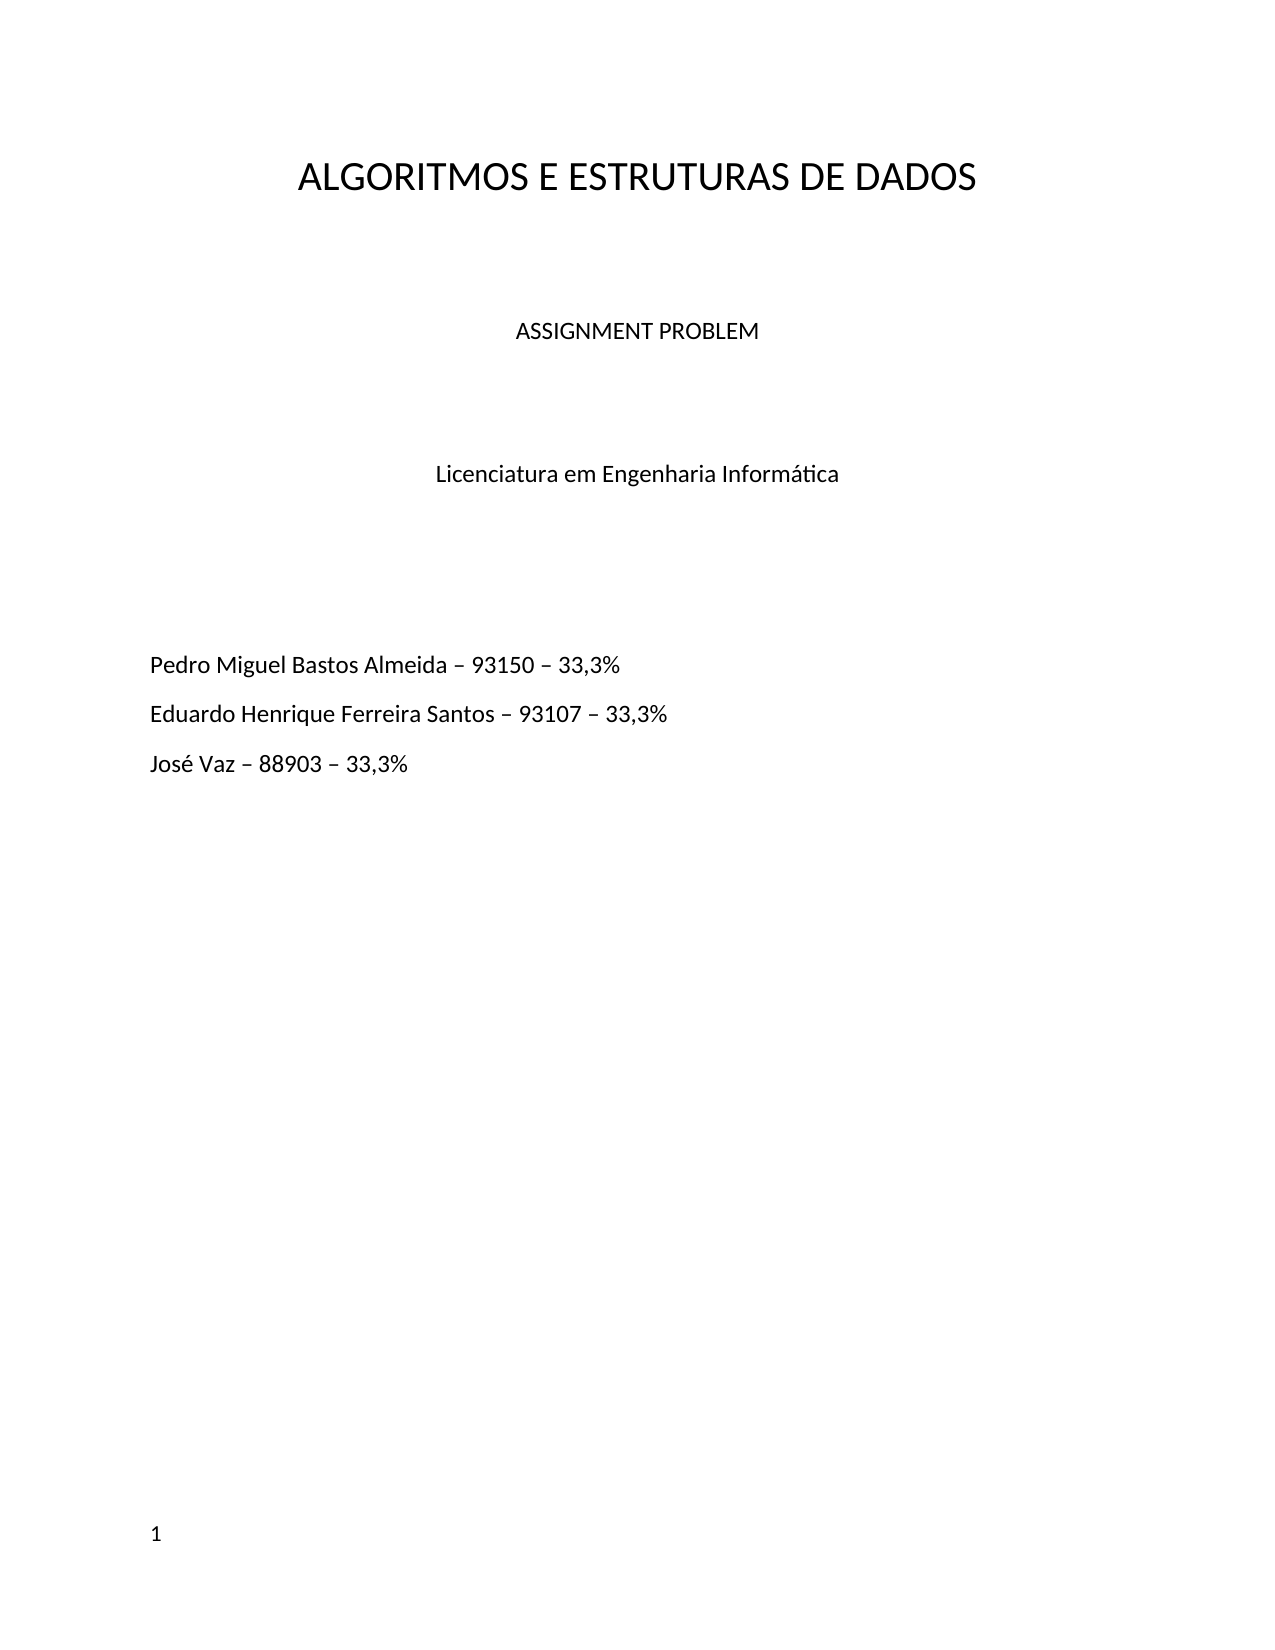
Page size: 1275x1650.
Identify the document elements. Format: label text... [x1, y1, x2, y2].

text Licenciatura em Engenharia Informática [150, 459, 1125, 489]
text ALGORITMOS E ESTRUTURAS DE DADOS [150, 150, 1125, 201]
text Pedro Miguel Bastos Almeida – 93150 – 33,3% [150, 649, 1125, 679]
text José Vaz – 88903 – 33,3% [150, 748, 1125, 778]
text Eduardo Henrique Ferreira Santos – 93107 – 33,3% [150, 698, 1125, 729]
text ASSIGNMENT PROBLEM [150, 315, 1125, 346]
